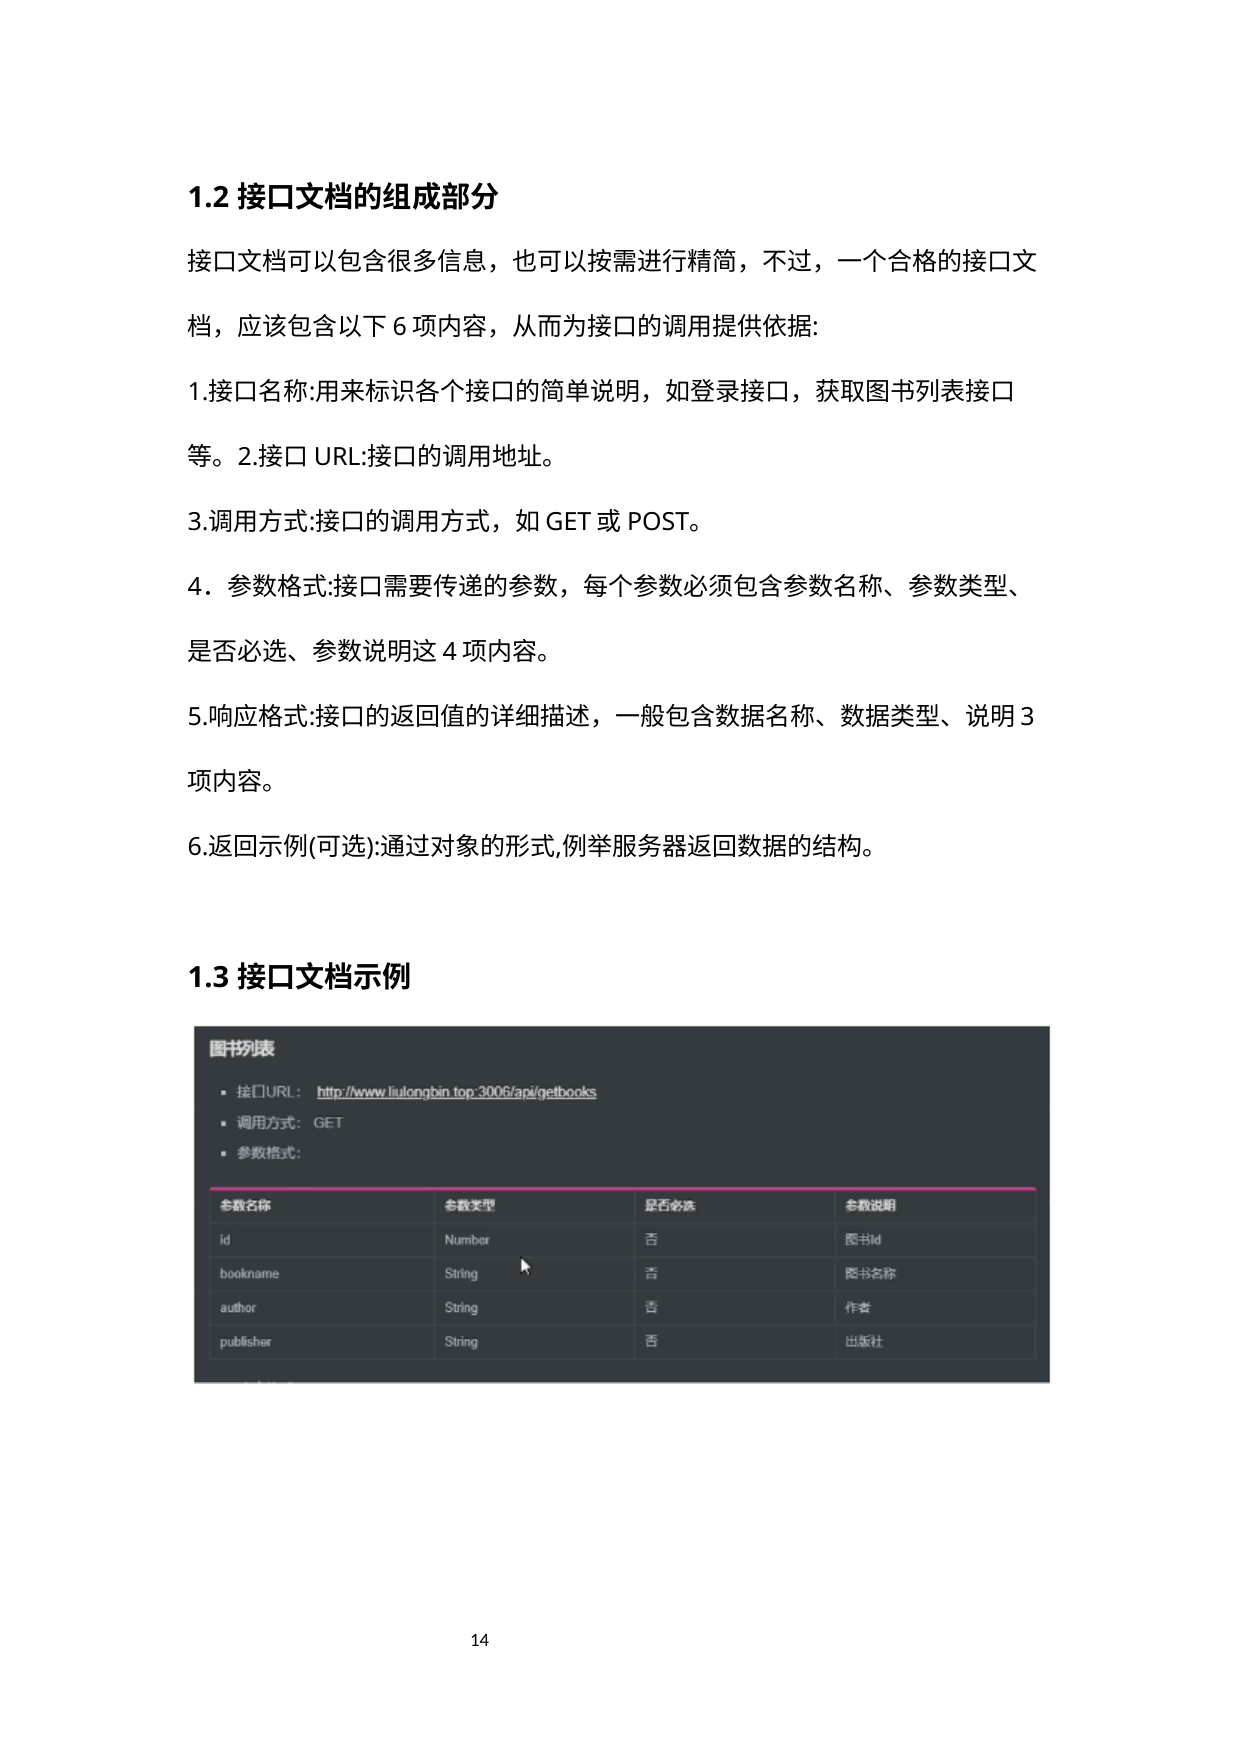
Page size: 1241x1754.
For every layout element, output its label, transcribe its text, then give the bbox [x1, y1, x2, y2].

text 1.2 接口文档的组成部分 [187, 162, 1053, 227]
picture [187, 1020, 1053, 1384]
text 3.调用方式:接口的调用方式，如GET或 POST。 [187, 487, 1053, 552]
text 5.响应格式:接口的返回值的详细描述，一般包含数据名称、数据类型、说明3项内容。 [187, 682, 1053, 812]
text 4．参数格式:接口需要传递的参数，每个参数必须包含参数名称、参数类型、是否必选、参数说明这4项内容。 [187, 552, 1053, 682]
text 1.3 接口文档示例 [187, 942, 1053, 1007]
text 接口文档可以包含很多信息，也可以按需进行精简，不过，一个合格的接口文档，应该包含以下6项内容，从而为接口的调用提供依据: [187, 227, 1053, 357]
text 6.返回示例(可选):通过对象的形式,例举服务器返回数据的结构。 [187, 812, 1053, 877]
text 1.接口名称:用来标识各个接口的简单说明，如登录接口，获取图书列表接口等。2.接口URL:接口的调用地址。 [187, 357, 1053, 487]
